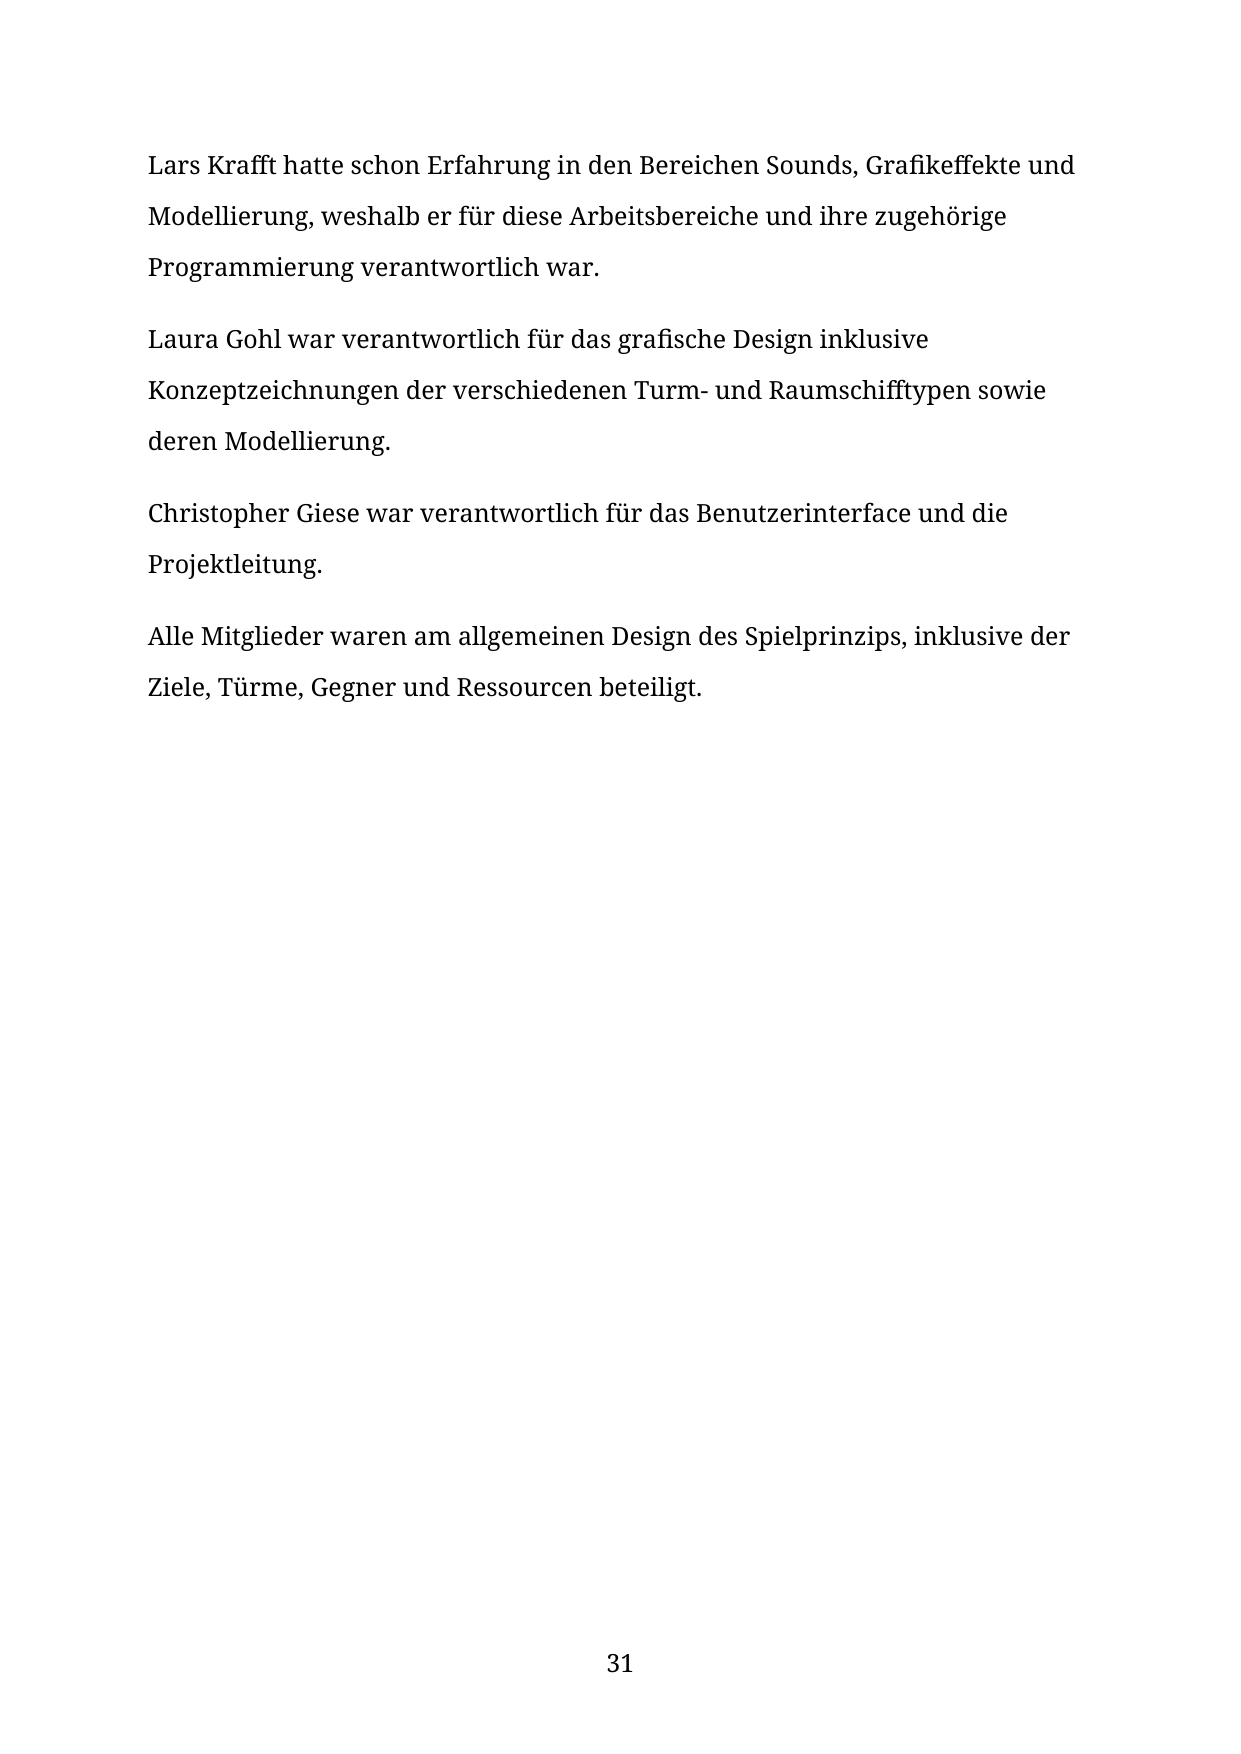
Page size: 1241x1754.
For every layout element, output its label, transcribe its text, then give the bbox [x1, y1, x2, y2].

text Laura Gohl war verantwortlich für das grafische Design inklusive Konzeptzeichnungen der verschiedenen Turm- und Raumschifftypen sowie deren Modellierung. [148, 322, 1093, 458]
text Lars Krafft hatte schon Erfahrung in den Bereichen Sounds, Grafikeffekte und Modellierung, weshalb er für diese Arbeitsbereiche und ihre zugehörige Programmierung verantwortlich war. [148, 148, 1093, 284]
text Christopher Giese war verantwortlich für das Benutzerinterface und die Projektleitung. [148, 496, 1093, 581]
text Alle Mitglieder waren am allgemeinen Design des Spielprinzips, inklusive der Ziele, Türme, Gegner und Ressourcen beteiligt. [148, 618, 1093, 703]
